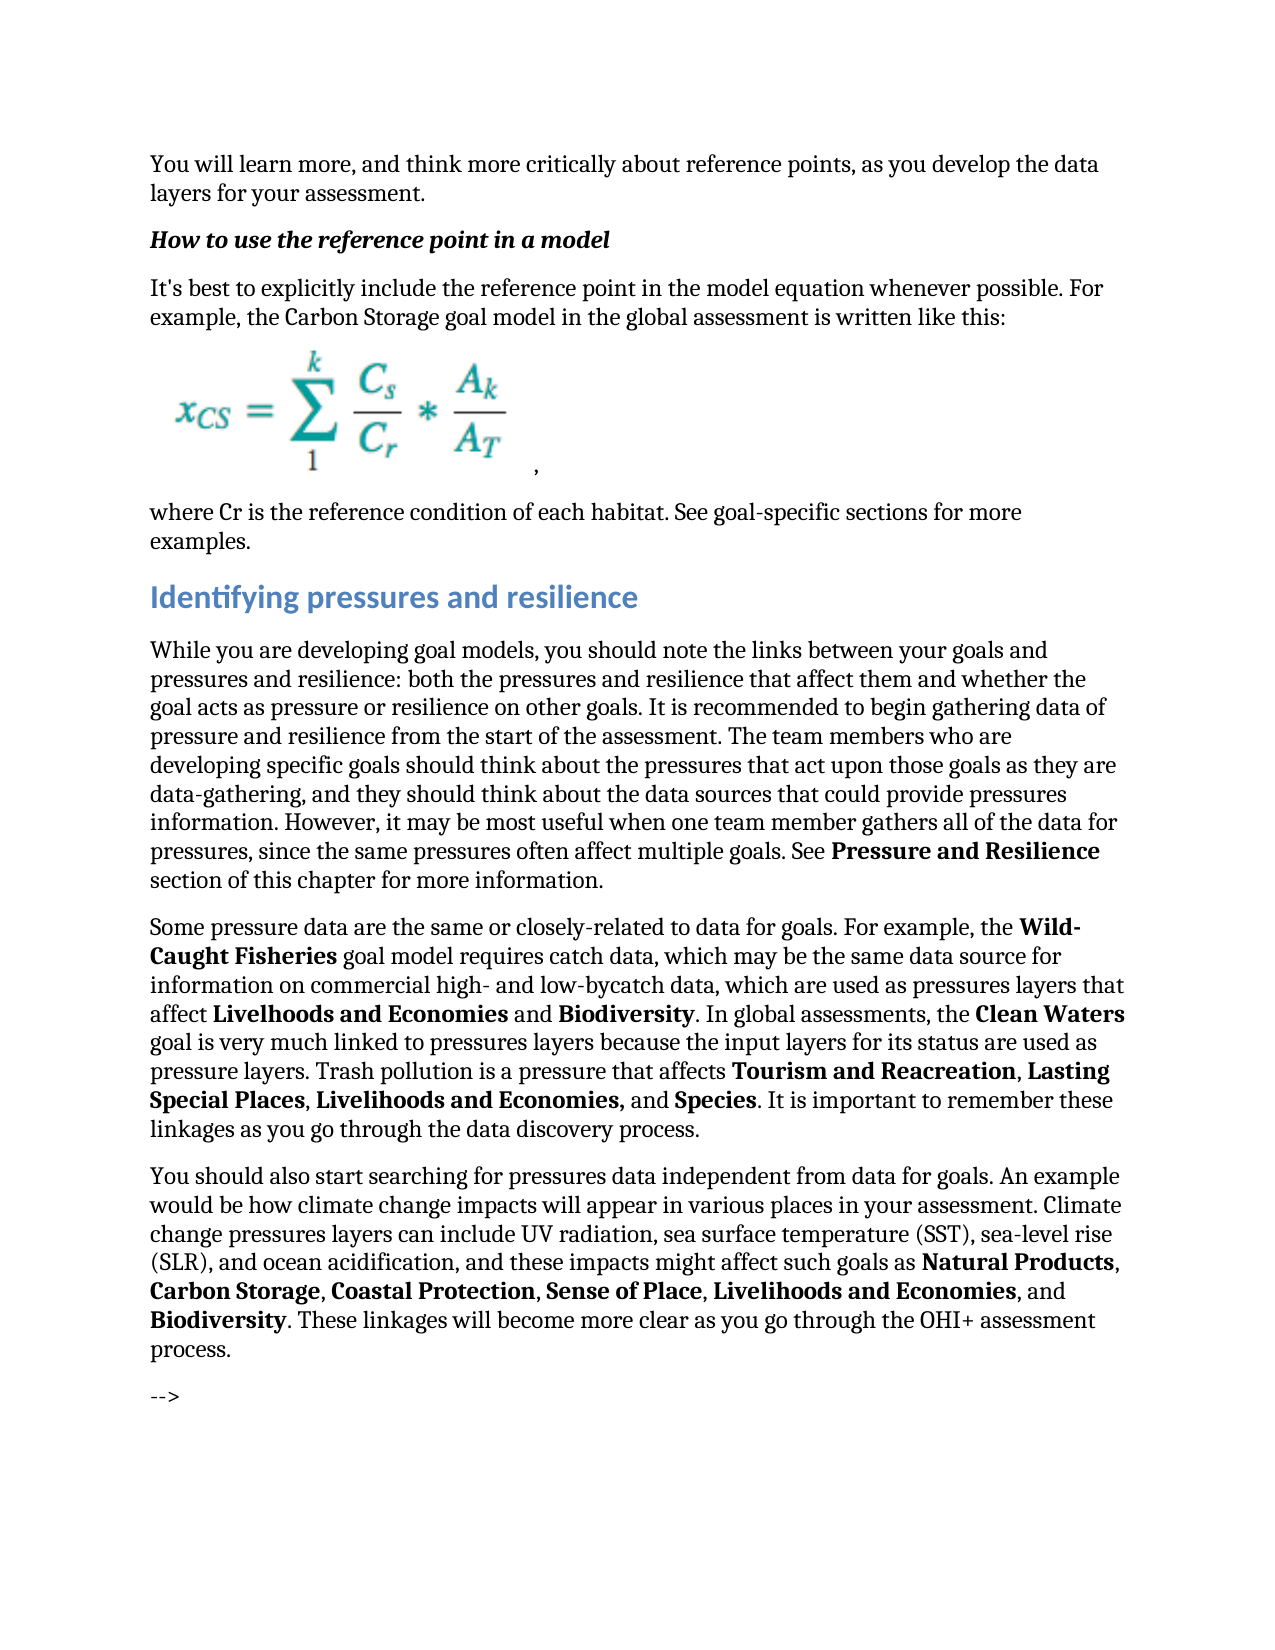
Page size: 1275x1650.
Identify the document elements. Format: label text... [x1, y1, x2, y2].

text You should also start searching for pressures data independent from data for goals. An example would be how climate change impacts will appear in various places in your assessment. Climate change pressures layers can include UV radiation, sea surface temperature (SST), sea-level rise (SLR), and ocean acidification, and these impacts might affect such goals as Natural Products, Carbon Storage, Coastal Protection, Sense of Place, Livelihoods and Economies, and Biodiversity. These linkages will become more clear as you go through the OHI+ assessment process. [150, 1162, 1125, 1363]
text How to use the reference point in a model [150, 226, 1125, 255]
subtitle Identifying pressures and resilience [150, 576, 1125, 617]
text where Cr is the reference condition of each habitat. See goal-specific sections for more examples. [150, 498, 1125, 555]
text It's best to explicitly include the reference point in the model equation whenever possible. For example, the Carbon Storage goal model in the global assessment is written like this: [150, 274, 1125, 331]
text Some pressure data are the same or closely-related to data for goals. For example, the Wild-Caught Fisheries goal model requires catch data, which may be the same data source for information on commercial high- and low-bycatch data, which are used as pressures layers that affect Livelhoods and Economies and Biodiversity. In global assessments, the Clean Waters goal is very much linked to pressures layers because the input layers for its status are used as pressure layers. Trash pollution is a pressure that affects Tourism and Reacreation, Lasting Special Places, Livelihoods and Economies, and Species. It is important to remember these linkages as you go through the data discovery process. [150, 913, 1125, 1143]
text --> [150, 1382, 1125, 1411]
picture [168, 350, 515, 473]
text While you are developing goal models, you should note the links between your goals and pressures and resilience: both the pressures and resilience that affect them and whether the goal acts as pressure or resilience on other goals. It is recommended to begin gathering data of pressure and resilience from the start of the assessment. The team members who are developing specific goals should think about the pressures that act upon those goals as they are data-gathering, and they should think about the data sources that could provide pressures information. However, it may be most useful when one team member gathers all of the data for pressures, since the same pressures often affect multiple goals. See Pressure and Resilience section of this chapter for more information. [150, 636, 1125, 894]
text You will learn more, and think more critically about reference points, as you develop the data layers for your assessment. [150, 150, 1125, 207]
